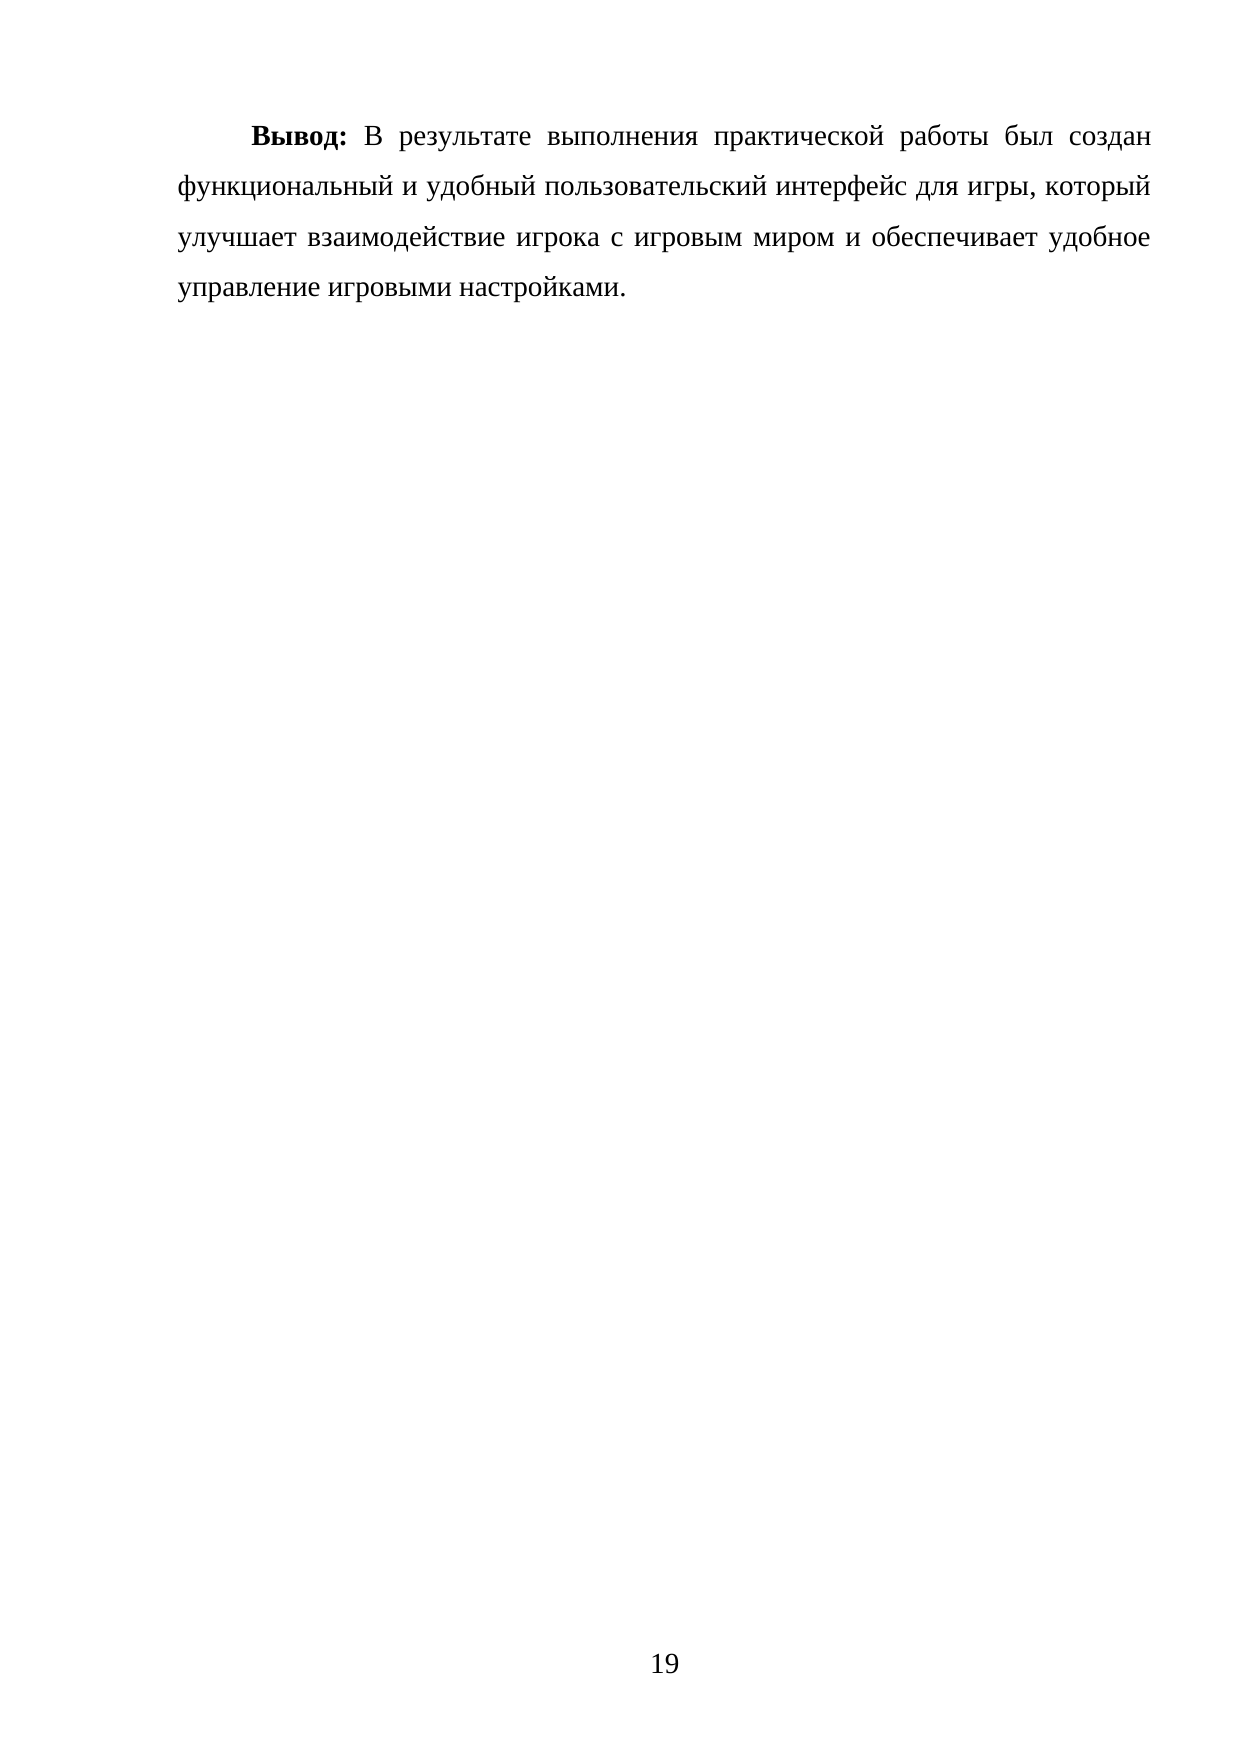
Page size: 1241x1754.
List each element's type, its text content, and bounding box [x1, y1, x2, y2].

text Вывод: В результате выполнения практической работы был создан функциональный и удобный пользовательский интерфейс для игры, который улучшает взаимодействие игрока с игровым миром и обеспечивает удобное управление игровыми настройками. [177, 118, 1152, 303]
